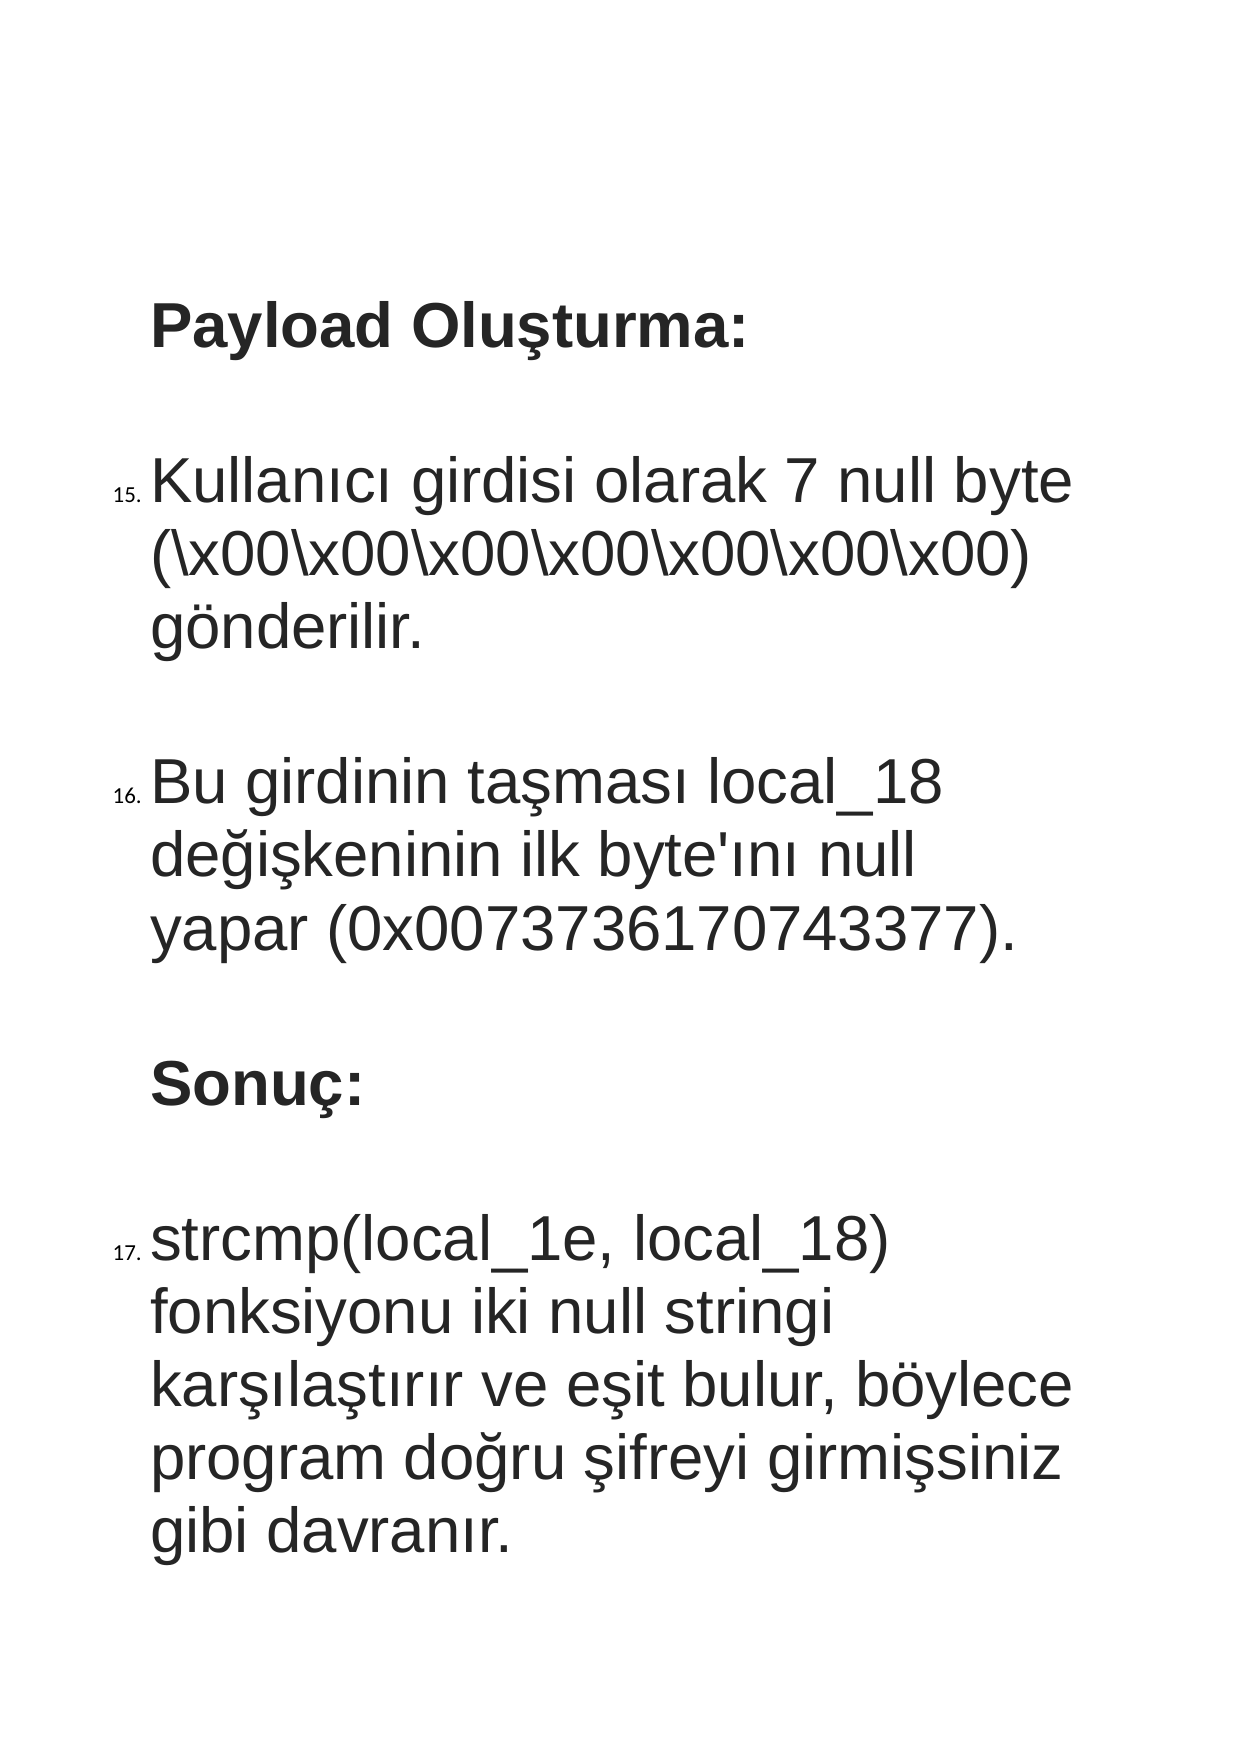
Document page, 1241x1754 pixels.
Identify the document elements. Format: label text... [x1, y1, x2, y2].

text Payload Oluşturma: [150, 300, 1090, 373]
text Sonuç: [150, 1057, 1090, 1131]
list Bu girdinin taşması local_18 değişkeninin ilk byte'ını null yapar (0x0073736170743377). [112, 756, 1090, 976]
list strcmp(local_1e, local_18) fonksiyonu iki null stringi karşılaştırır ve eşit bulur, böylece program doğru şifreyi girmişsiniz gibi davranır. [112, 1212, 1090, 1578]
list Kullanıcı girdisi olarak 7 null byte (\x00\x00\x00\x00\x00\x00\x00) gönderilir. [112, 455, 1090, 674]
